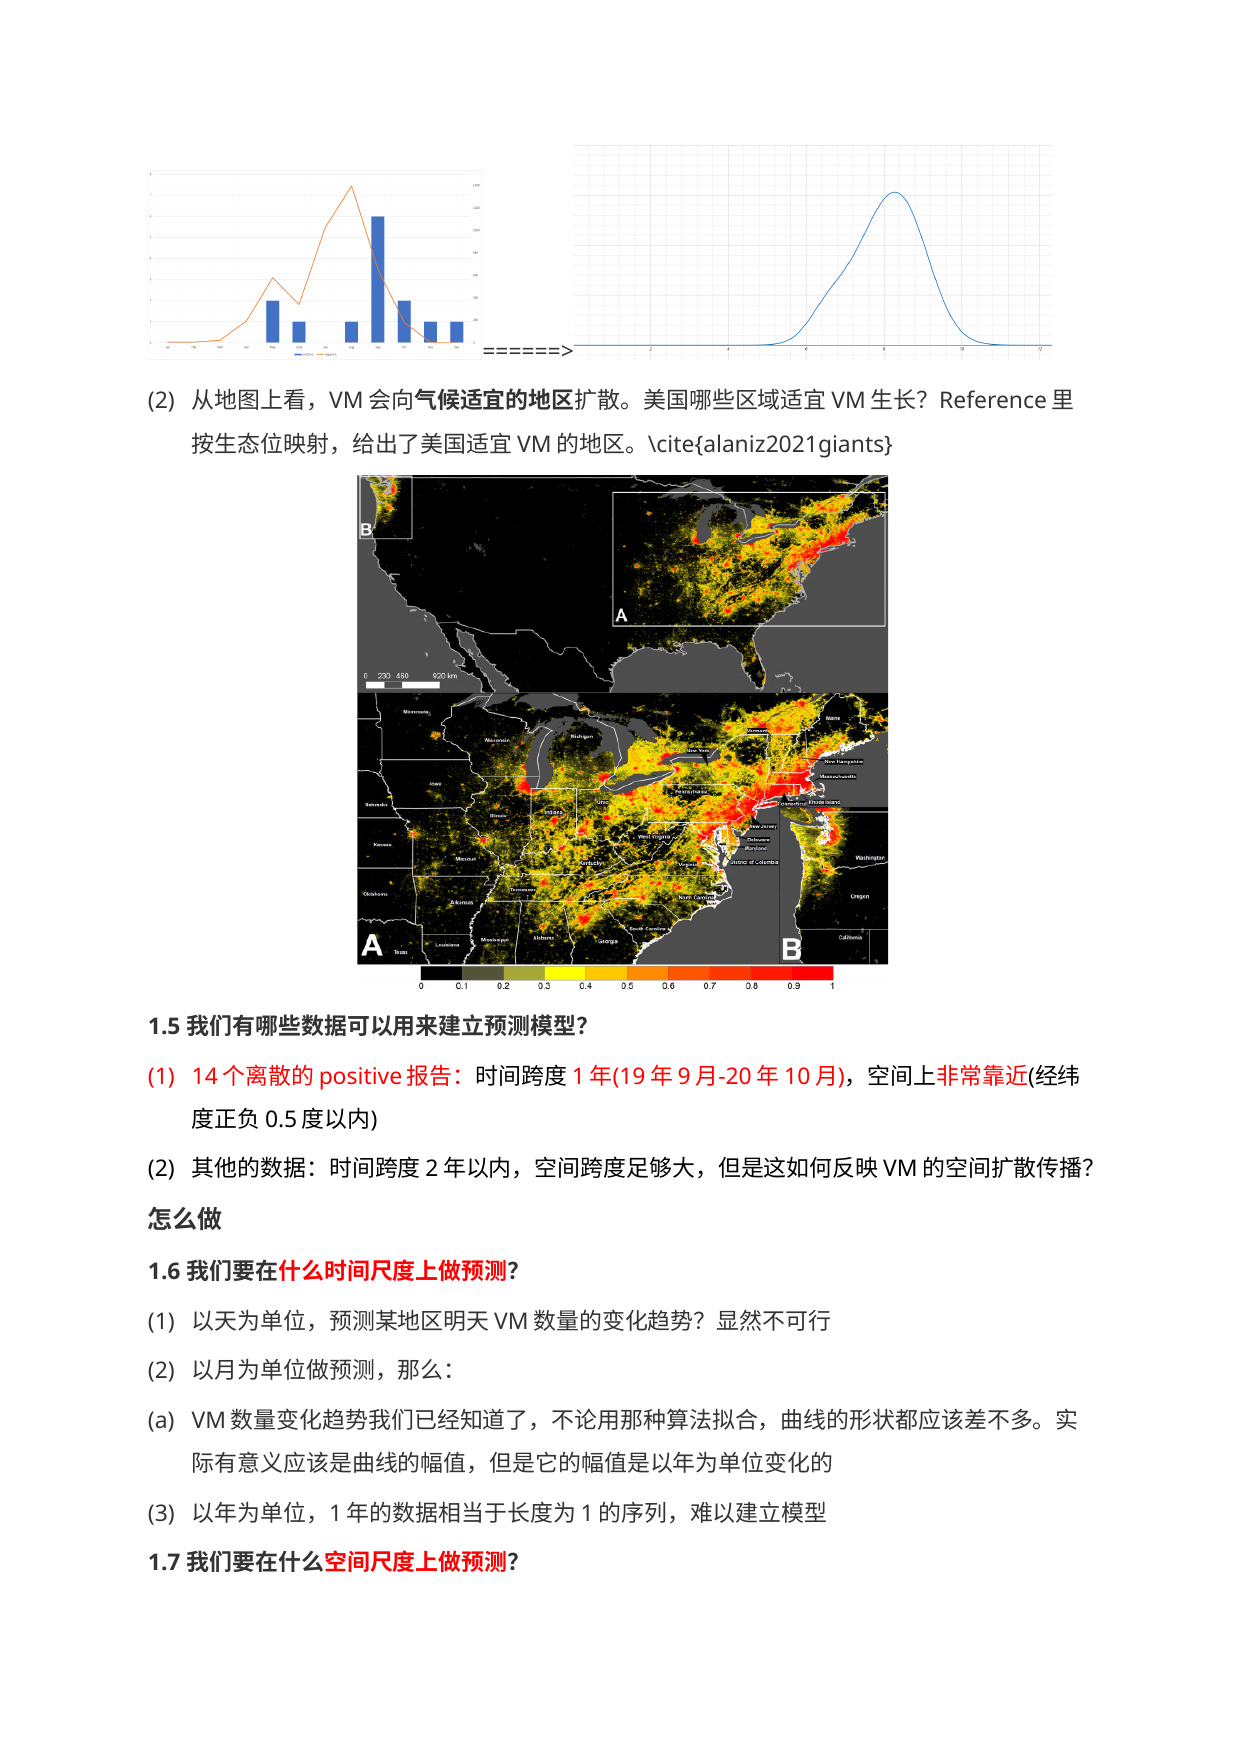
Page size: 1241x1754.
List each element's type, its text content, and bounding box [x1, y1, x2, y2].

text 1.7 我们要在什么空间尺度上做预测？ [148, 1544, 1093, 1577]
list 以天为单位，预测某地区明天VM数量的变化趋势？显然不可行 [148, 1303, 1093, 1336]
list 14个离散的positive报告：时间跨度1年(19年9月-20年10月)，空间上非常靠近(经纬度正负0.5度以内) [148, 1057, 1093, 1134]
picture [352, 475, 889, 994]
list 其他的数据：时间跨度2年以内，空间跨度足够大，但是这如何反映VM的空间扩散传播？ [148, 1150, 1093, 1184]
picture [573, 145, 1052, 360]
list 以年为单位，1年的数据相当于长度为1的序列，难以建立模型 [148, 1494, 1093, 1528]
text 1.5 我们有哪些数据可以用来建立预测模型？ [148, 1008, 1093, 1041]
text 1.6 我们要在什么时间尺度上做预测？ [148, 1253, 1093, 1287]
text 怎么做 [148, 1200, 1093, 1236]
picture [147, 170, 482, 360]
list 以月为单位做预测，那么： [148, 1352, 1093, 1386]
list VM数量变化趋势我们已经知道了，不论用那种算法拟合，曲线的形状都应该差不多。实际有意义应该是曲线的幅值，但是它的幅值是以年为单位变化的 [148, 1402, 1093, 1478]
list 从地图上看，VM会向气候适宜的地区扩散。美国哪些区域适宜VM生长？Reference里按生态位映射，给出了美国适宜VM的地区。\cite{alaniz2021giants} [148, 382, 1093, 459]
